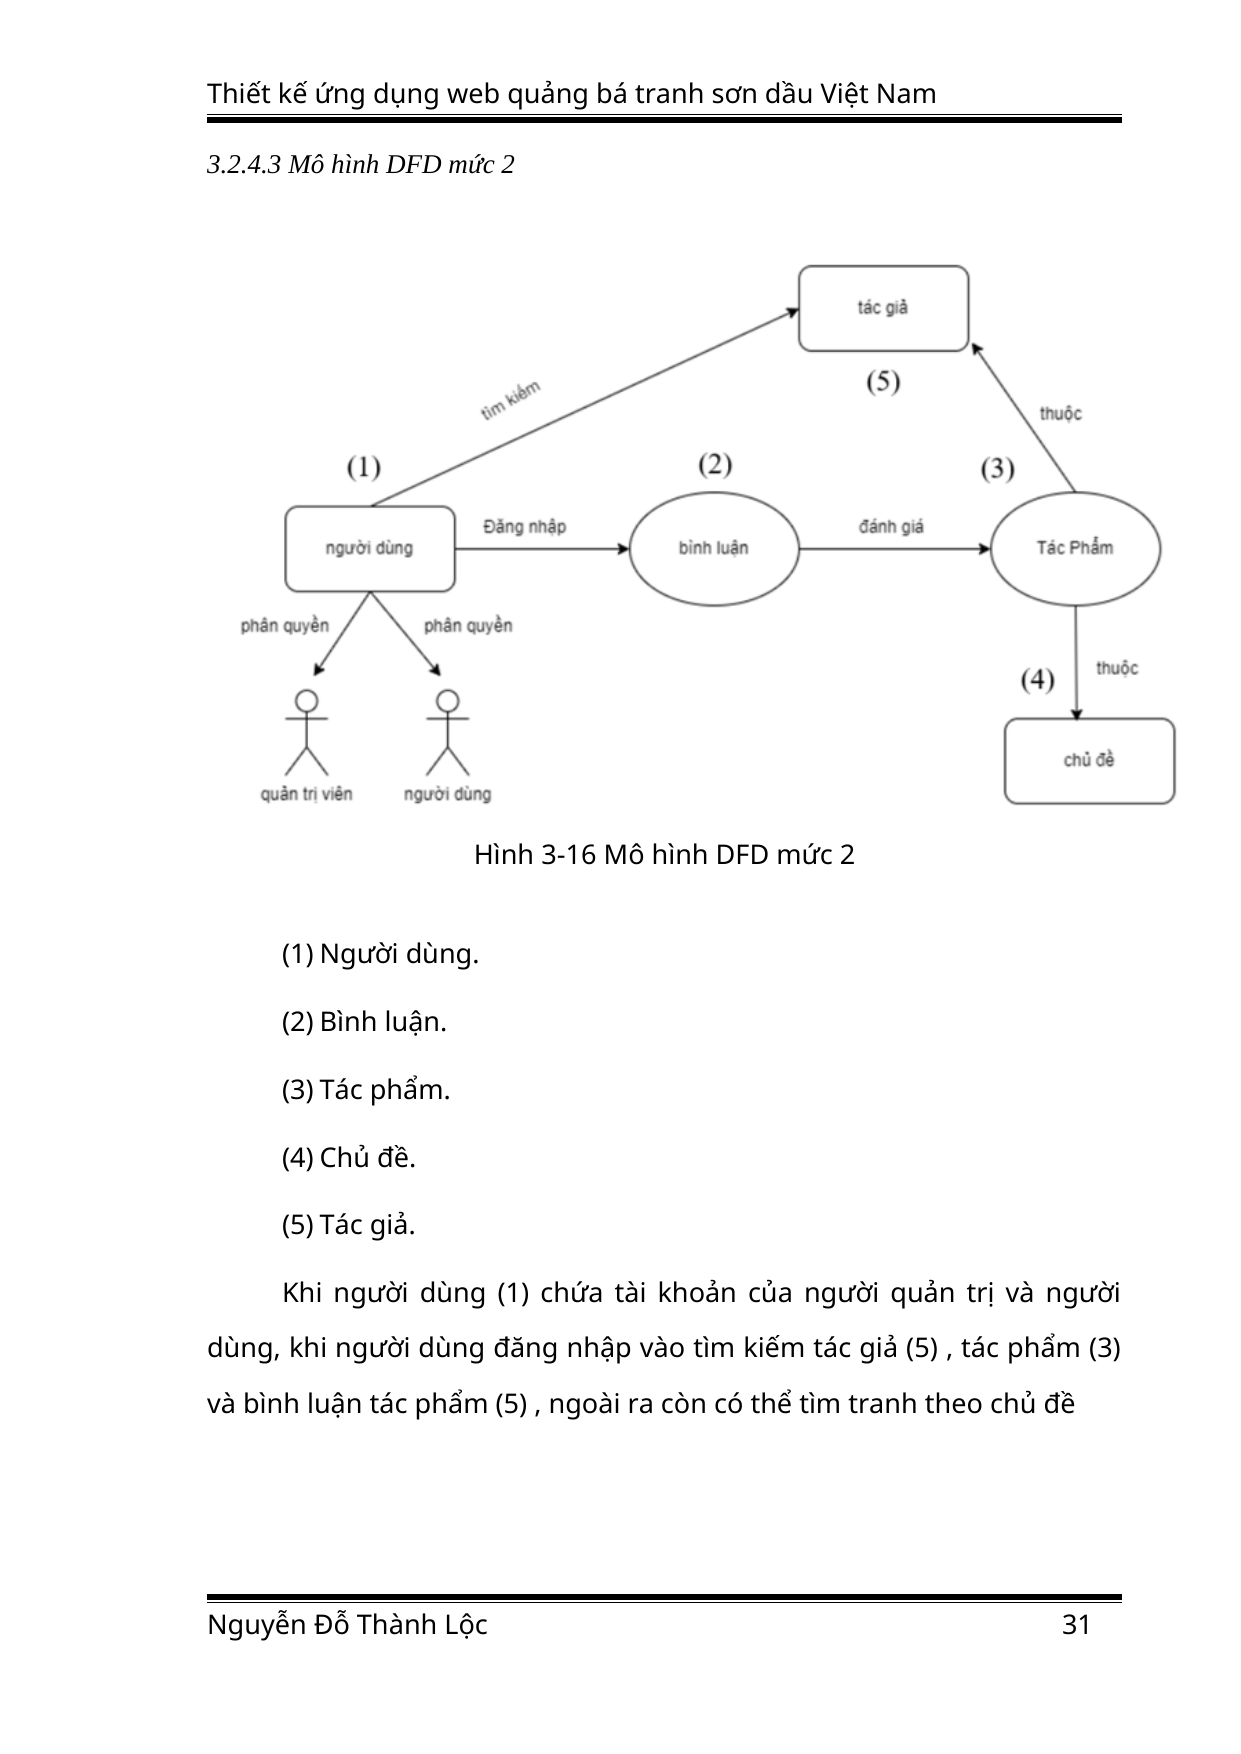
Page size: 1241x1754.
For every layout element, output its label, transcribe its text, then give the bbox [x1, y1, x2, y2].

list Người dùng. [282, 934, 1122, 971]
list Tác giả. [282, 1206, 1122, 1243]
list Chủ đề. [282, 1138, 1122, 1175]
list Bình luận. [282, 1002, 1122, 1039]
picture [206, 243, 1190, 824]
subtitle Mô hình DFD mức 2 [207, 148, 1122, 179]
text Khi người dùng (1) chứa tài khoản của người quản trị và người dùng, khi người dùng đăng nhập vào tìm kiếm tác giả (5) , tác phẩm (3) và bình luận tác phẩm (5) , ngoài ra còn có thể tìm tranh theo chủ đề [207, 1274, 1122, 1421]
list Tác phẩm. [282, 1070, 1122, 1107]
